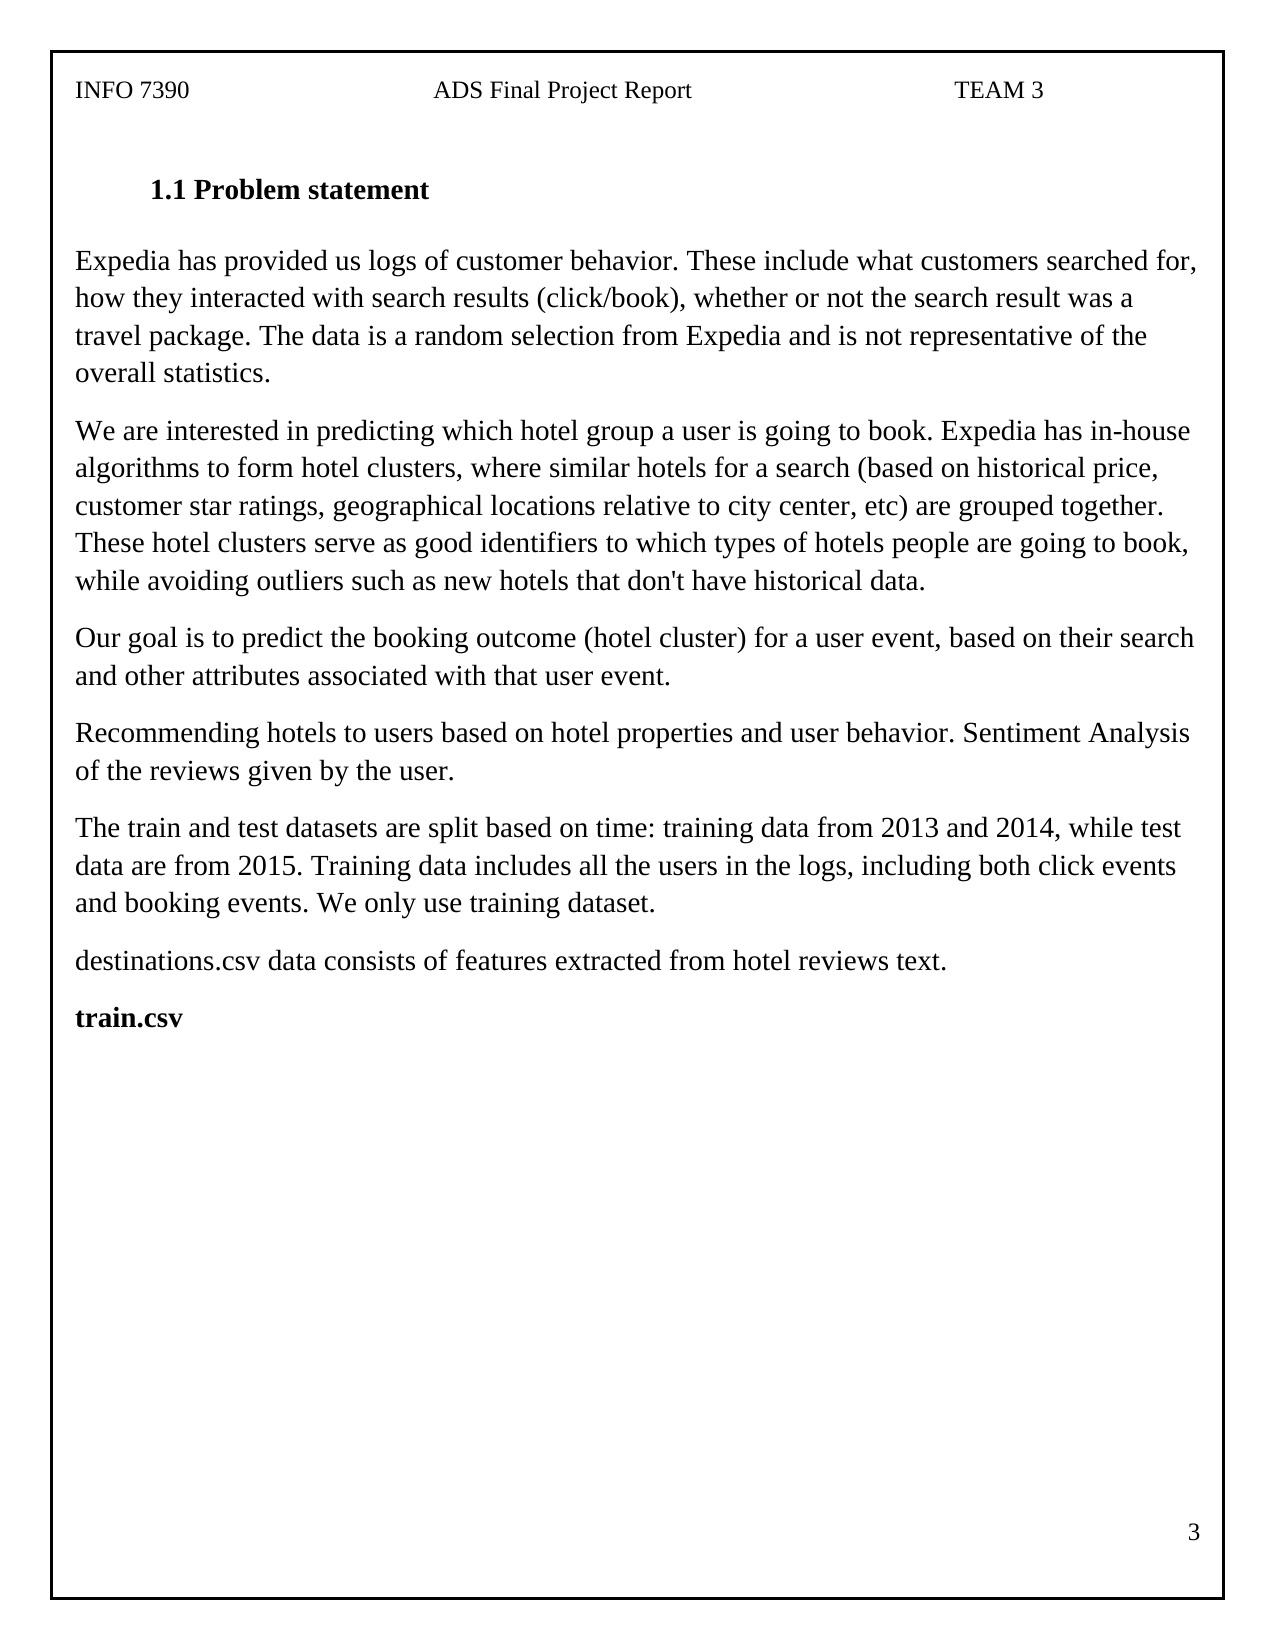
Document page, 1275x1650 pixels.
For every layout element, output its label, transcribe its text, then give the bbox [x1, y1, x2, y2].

text We are interested in predicting which hotel group a user is going to book. Expedia has in-house algorithms to form hotel clusters, where similar hotels for a search (based on historical price, customer star ratings, geographical locations relative to city center, etc) are grouped together. These hotel clusters serve as good identifiers to which types of hotels people are going to book, while avoiding outliers such as new hotels that don't have historical data. [75, 409, 1200, 596]
text destinations.csv data consists of features extracted from hotel reviews text. [75, 939, 1200, 976]
text Our goal is to predict the booking outcome (hotel cluster) for a user event, based on their search and other attributes associated with that user event. [75, 616, 1200, 691]
text train.csv [75, 996, 1200, 1034]
text Expedia has provided us logs of customer behavior. These include what customers searched for, how they interacted with search results (click/book), whether or not the search result was a travel package. The data is a random selection from Expedia and is not representative of the overall statistics. [75, 239, 1200, 389]
text Recommending hotels to users based on hotel properties and user behavior. Sentiment Analysis of the reviews given by the user. [75, 711, 1200, 786]
subtitle 1.1 Problem statement [75, 172, 1200, 205]
text The train and test datasets are split based on time: training data from 2013 and 2014, while test data are from 2015. Training data includes all the users in the logs, including both click events and booking events. We only use training dataset. [75, 806, 1200, 919]
